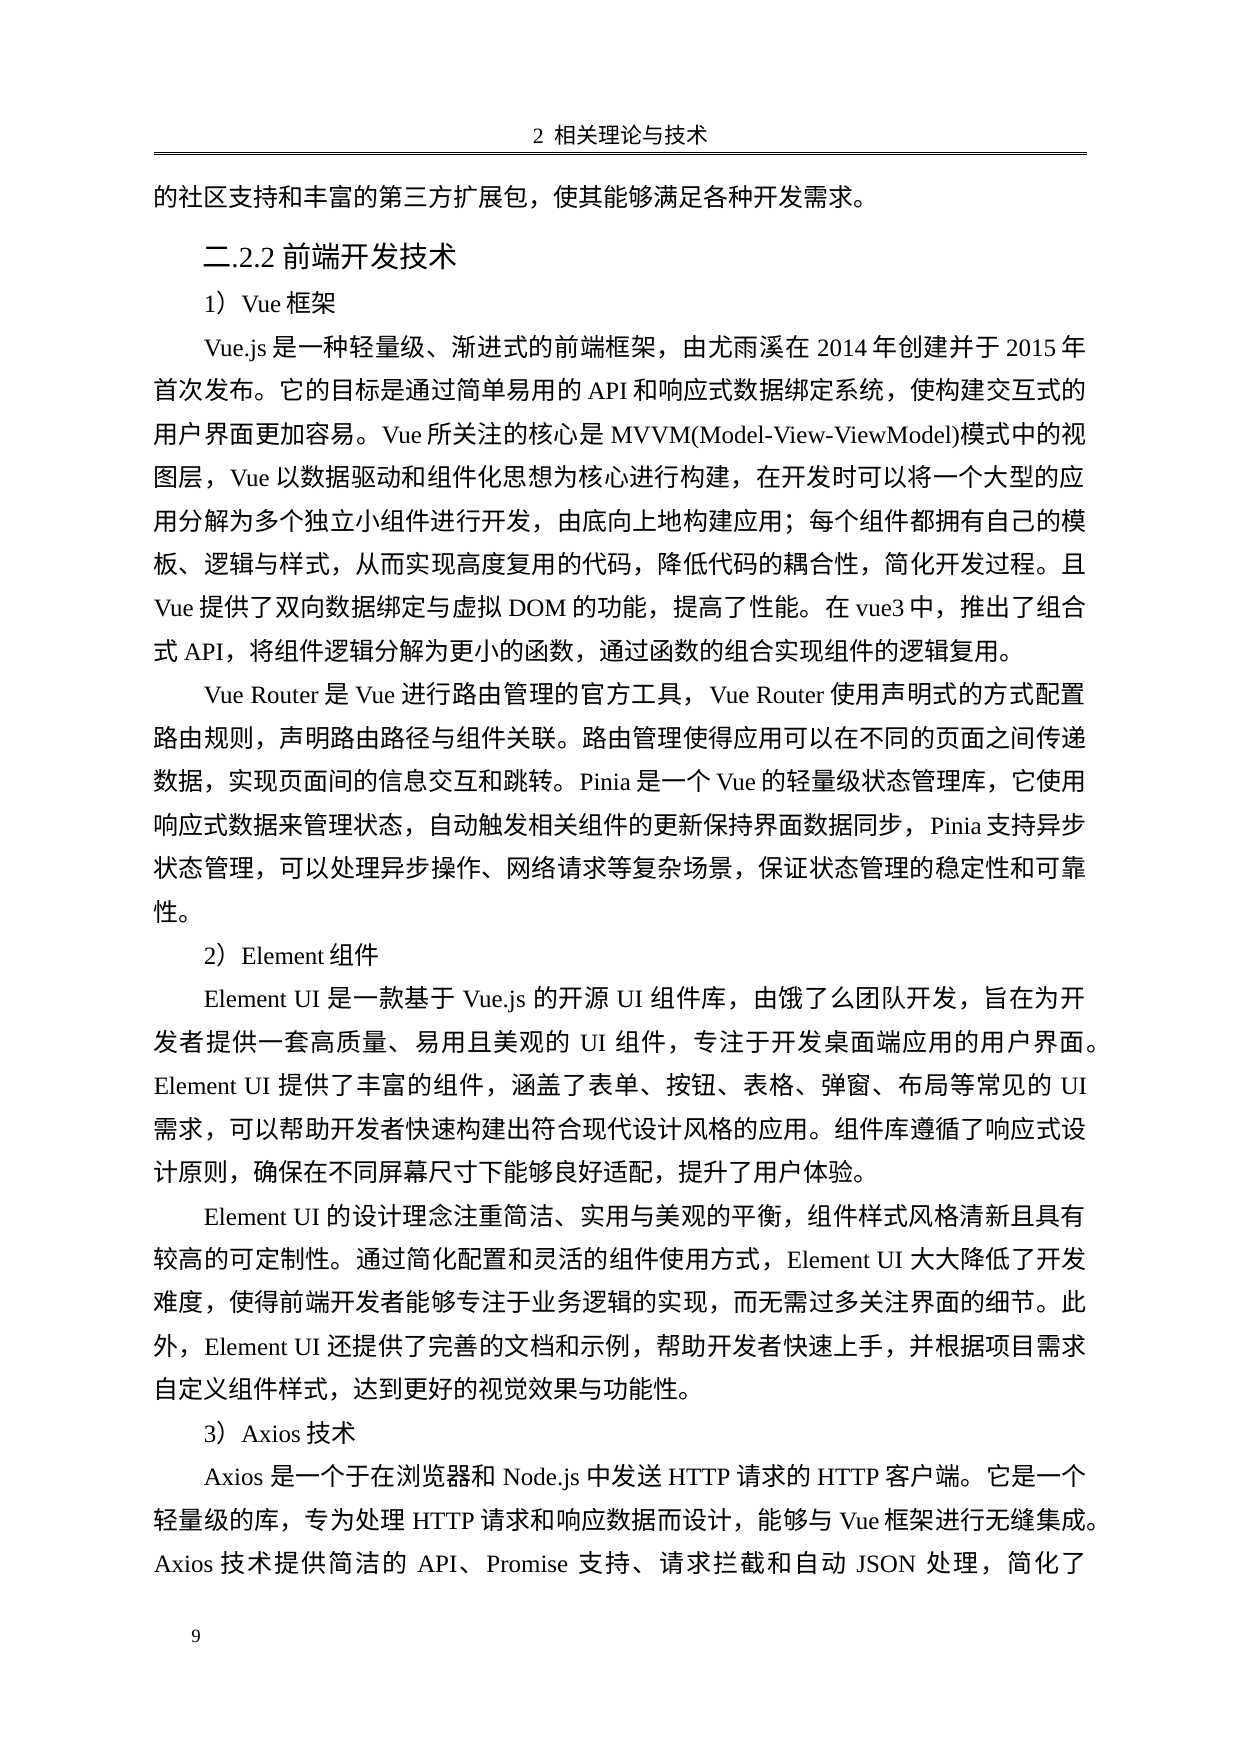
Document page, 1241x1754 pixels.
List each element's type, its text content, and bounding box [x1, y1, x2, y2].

text Vue.js是一种轻量级、渐进式的前端框架，由尤雨溪在2014年创建并于2015年首次发布。它的目标是通过简单易用的API和响应式数据绑定系统，使构建交互式的用户界面更加容易。Vue所关注的核心是 MVVM(Model-View-ViewModel)模式中的视图层，Vue以数据驱动和组件化思想为核心进行构建，在开发时可以将一个大型的应用分解为多个独立小组件进行开发，由底向上地构建应用；每个组件都拥有自己的模板、逻辑与样式，从而实现高度复用的代码，降低代码的耦合性，简化开发过程。且Vue提供了双向数据绑定与虚拟DOM的功能，提高了性能。在vue3中，推出了组合式API，将组件逻辑分解为更小的函数，通过函数的组合实现组件的逻辑复用。 [153, 327, 1087, 668]
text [153, 177, 1087, 213]
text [153, 1457, 1087, 1580]
text Vue Router是Vue进行路由管理的官方工具，Vue Router使用声明式的方式配置路由规则，声明路由路径与组件关联。路由管理使得应用可以在不同的页面之间传递数据，实现页面间的信息交互和跳转。Pinia是一个Vue的轻量级状态管理库，它使用响应式数据来管理状态，自动触发相关组件的更新保持界面数据同步，Pinia支持异步状态管理，可以处理异步操作、网络请求等复杂场景，保证状态管理的稳定性和可靠性。 [153, 675, 1087, 928]
subtitle 1）Vue框架 [203, 284, 1087, 320]
text Element UI 的设计理念注重简洁、实用与美观的平衡，组件样式风格清新且具有较高的可定制性。通过简化配置和灵活的组件使用方式，Element UI 大大降低了开发难度，使得前端开发者能够专注于业务逻辑的实现，而无需过多关注界面的细节。此外，Element UI 还提供了完善的文档和示例，帮助开发者快速上手，并根据项目需求自定义组件样式，达到更好的视觉效果与功能性。 [153, 1196, 1087, 1406]
subtitle 2）Element组件 [203, 935, 1087, 972]
subtitle 3）Axios技术 [203, 1413, 1087, 1449]
text Element UI 是一款基于 Vue.js 的开源 UI 组件库，由饿了么团队开发，旨在为开发者提供一套高质量、易用且美观的 UI 组件，专注于开发桌面端应用的用户界面。Element UI 提供了丰富的组件，涵盖了表单、按钮、表格、弹窗、布局等常见的 UI 需求，可以帮助开发者快速构建出符合现代设计风格的应用。组件库遵循了响应式设计原则，确保在不同屏幕尺寸下能够良好适配，提升了用户体验。 [153, 979, 1087, 1189]
subtitle 前端开发技术 [202, 233, 1087, 275]
